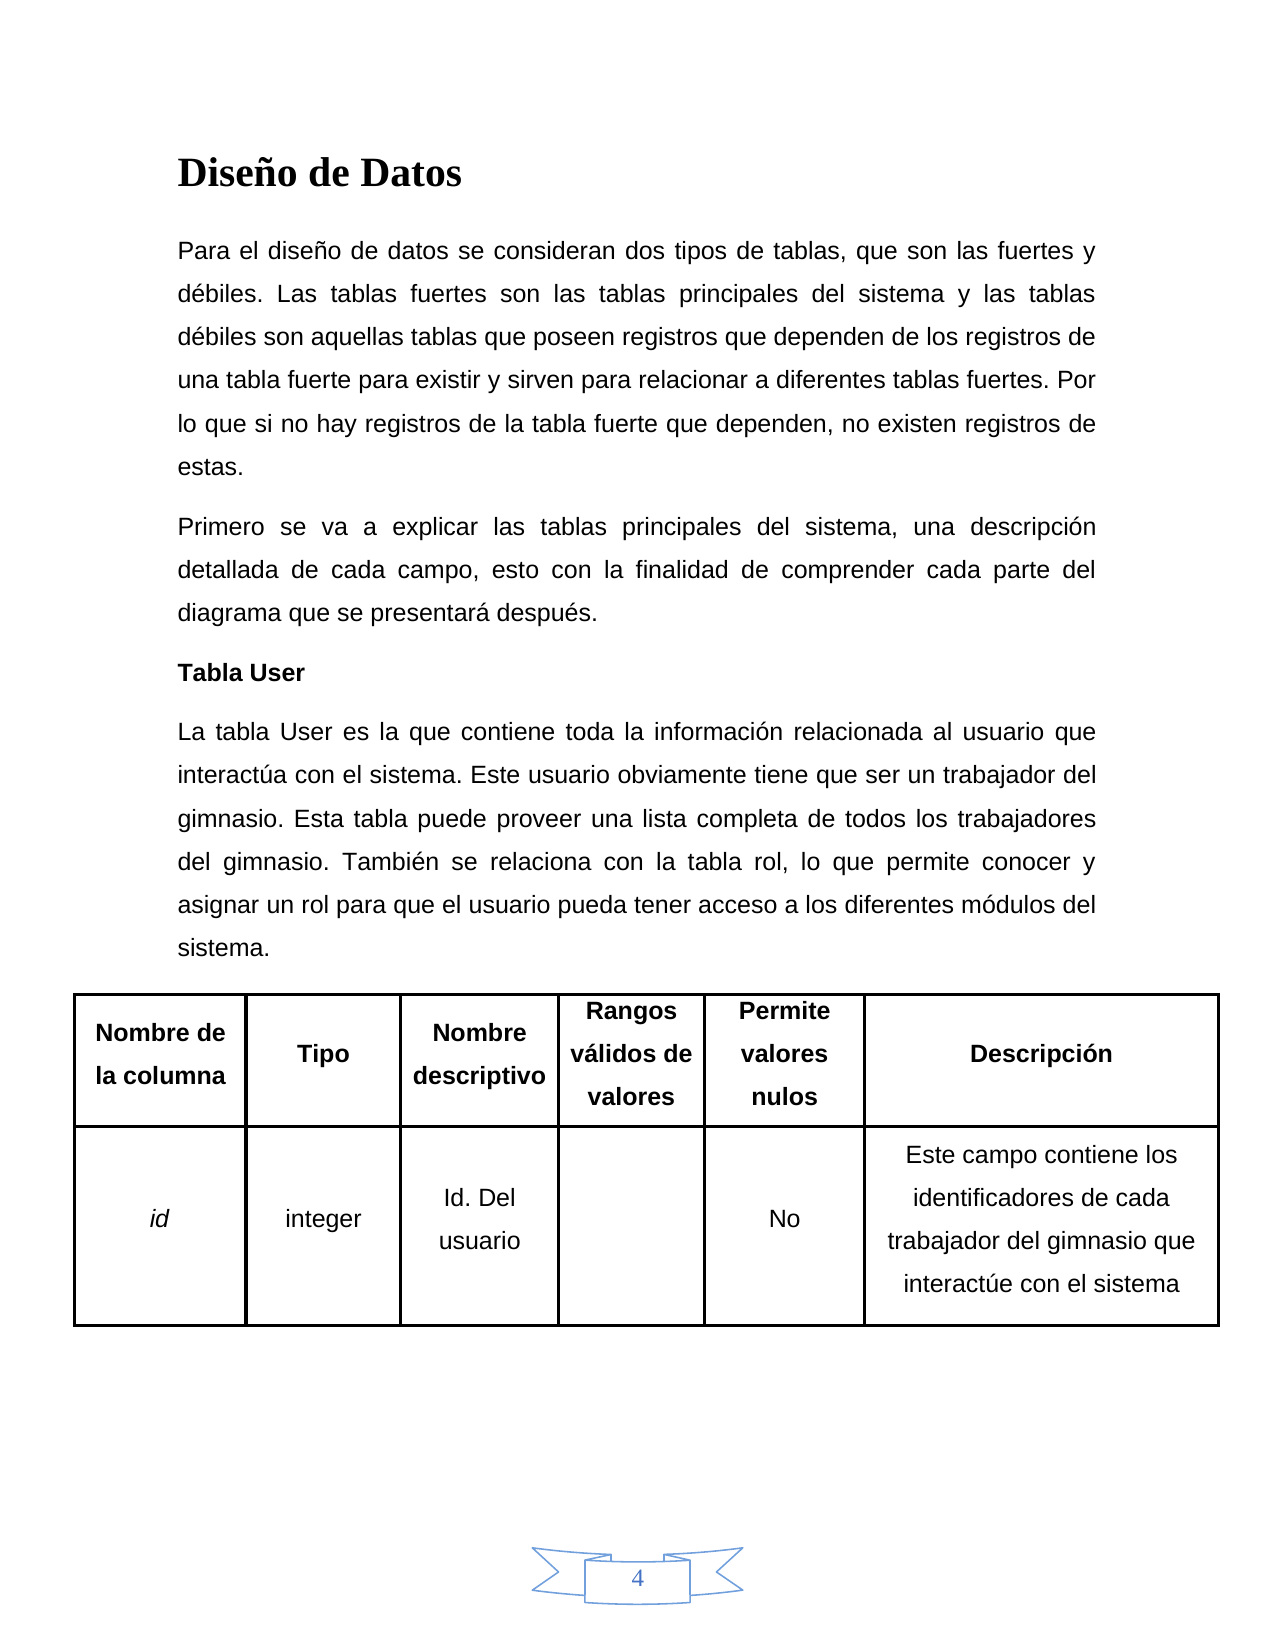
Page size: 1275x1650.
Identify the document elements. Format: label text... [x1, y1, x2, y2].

text La tabla User es la que contiene toda la información relacionada al usuario que interactúa con el sistema. Este usuario obviamente tiene que ser un trabajador del gimnasio. Esta tabla puede proveer una lista completa de todos los trabajadores del gimnasio. También se relaciona con la tabla rol, lo que permite conocer y asignar un rol para que el usuario pueda tener acceso a los diferentes módulos del sistema. [177, 717, 1098, 962]
text Para el diseño de datos se consideran dos tipos de tablas, que son las fuertes y débiles. Las tablas fuertes son las tablas principales del sistema y las tablas débiles son aquellas tablas que poseen registros que dependen de los registros de una tabla fuerte para existir y sirven para relacionar a diferentes tablas fuertes. Por lo que si no hay registros de la tabla fuerte que dependen, no existen registros de estas. [177, 236, 1098, 481]
table_header Tipo [248, 996, 399, 1125]
table_cell [560, 1128, 703, 1324]
table_header Descripción [866, 996, 1217, 1125]
table_header Nombre descriptivo [402, 996, 557, 1125]
table_header Rangos válidos de valores [560, 996, 703, 1125]
table_cell id [76, 1128, 244, 1324]
text Tabla User [177, 658, 1098, 686]
table_cell No [706, 1128, 863, 1324]
table_cell integer [248, 1128, 399, 1324]
table_header Permite valores nulos [706, 996, 863, 1125]
text Primero se va a explicar las tablas principales del sistema, una descripción detallada de cada campo, esto con la finalidad de comprender cada parte del diagrama que se presentará después. [177, 512, 1098, 627]
subtitle Diseño de Datos [177, 148, 1098, 196]
table_header Nombre de la columna [76, 996, 244, 1125]
table_cell Id. Del usuario [402, 1128, 557, 1324]
table_cell Este campo contiene los identificadores de cada trabajador del gimnasio que interactúe con el sistema [866, 1128, 1217, 1324]
